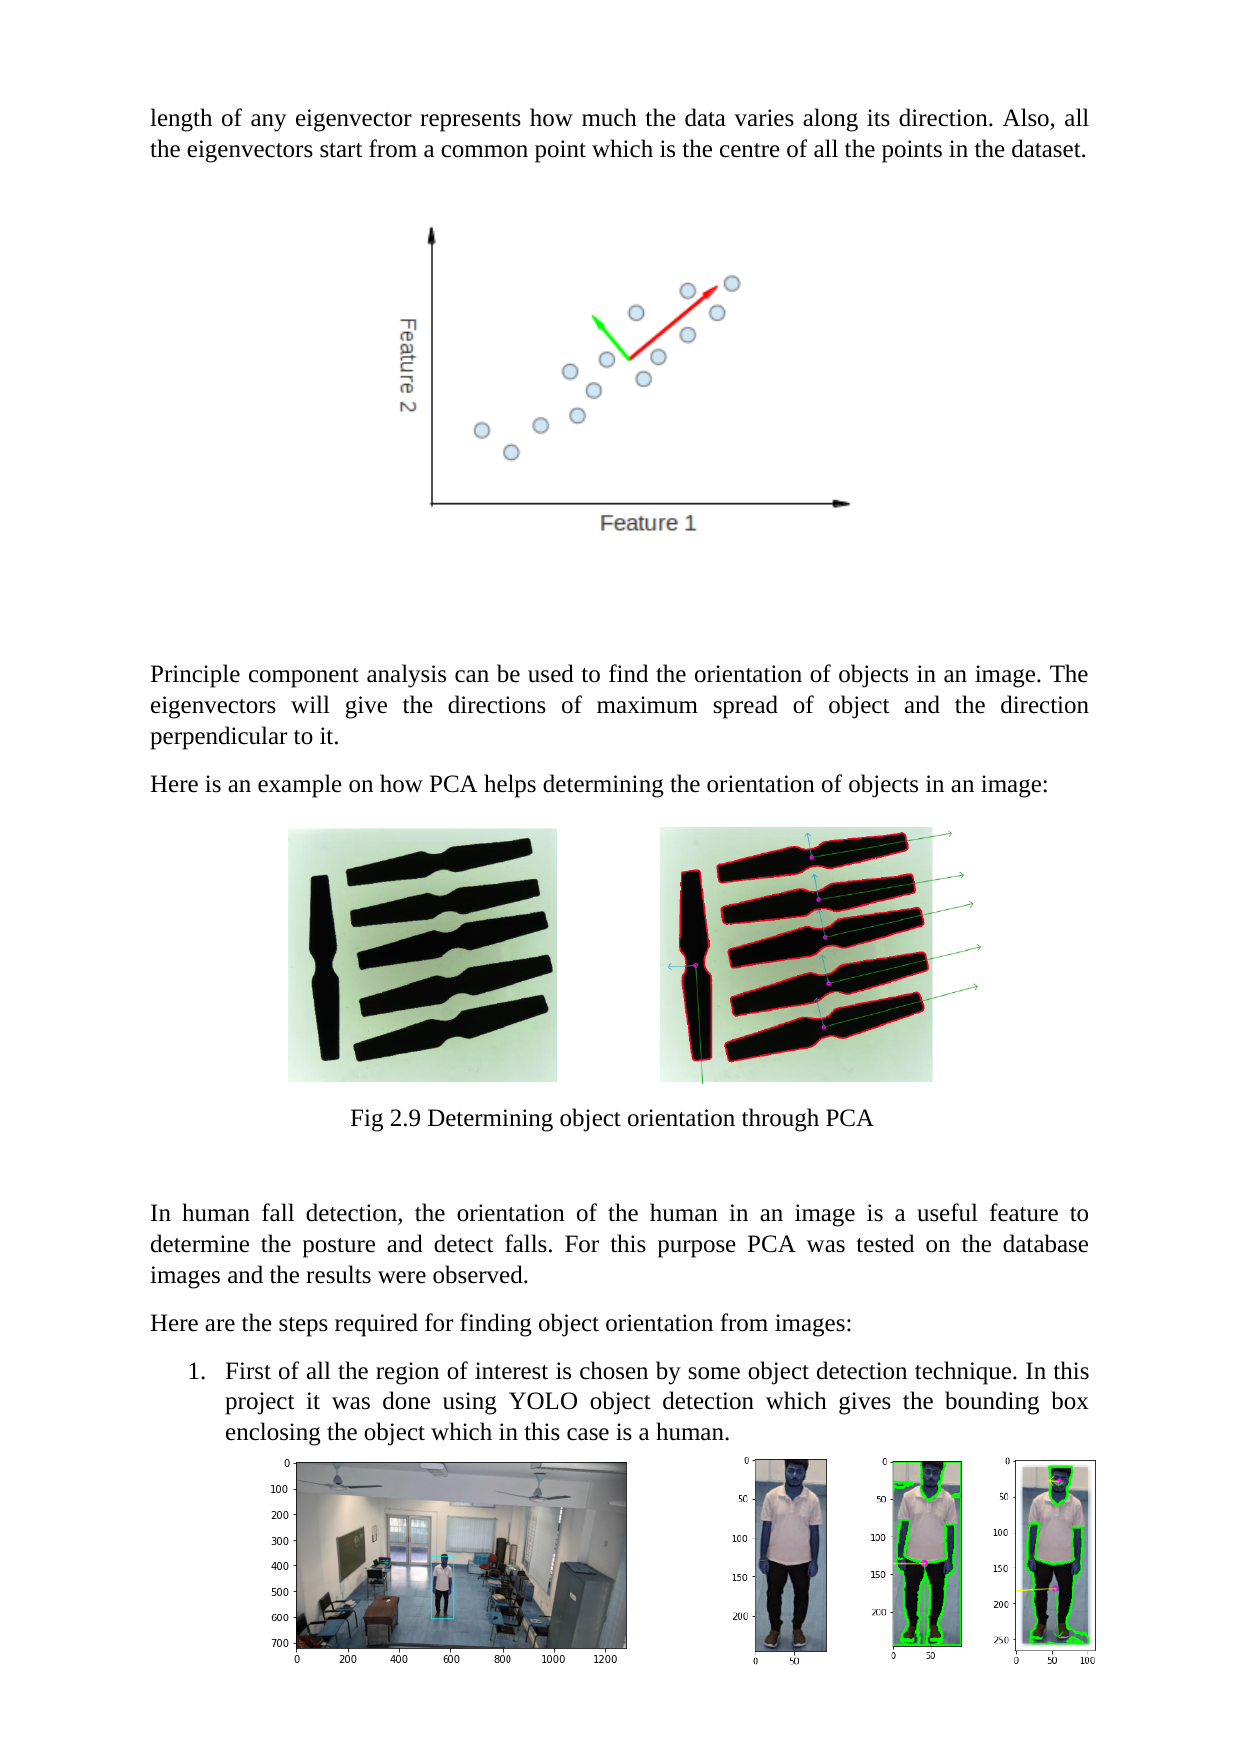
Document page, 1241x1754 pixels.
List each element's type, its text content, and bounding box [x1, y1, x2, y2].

text Fig 2.9 Determining object orientation through PCA [150, 1103, 1090, 1132]
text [150, 103, 1090, 163]
picture [986, 1451, 1102, 1671]
picture [286, 826, 559, 1084]
list First of all the region of interest is chosen by some object detection technique. In this project it was done using YOLO object detection which gives the bounding box enclosing the object which in this case is a human. [187, 1356, 1090, 1446]
picture [725, 1450, 831, 1672]
text In human fall detection, the orientation of the human in an image is a useful feature to determine the posture and detect falls. For this purpose PCA was tested on the database images and the results were observed. [150, 1198, 1090, 1289]
picture [660, 827, 987, 1084]
picture [864, 1452, 966, 1666]
text Here are the steps required for finding object orientation from images: [150, 1308, 1090, 1337]
text Here is an example on how PCA helps determining the orientation of objects in an image: [150, 769, 1090, 798]
picture [384, 205, 884, 543]
picture [263, 1452, 632, 1671]
text Principle component analysis can be used to find the orientation of objects in an image. The eigenvectors will give the directions of maximum spread of object and the direction perpendicular to it. [150, 659, 1090, 750]
